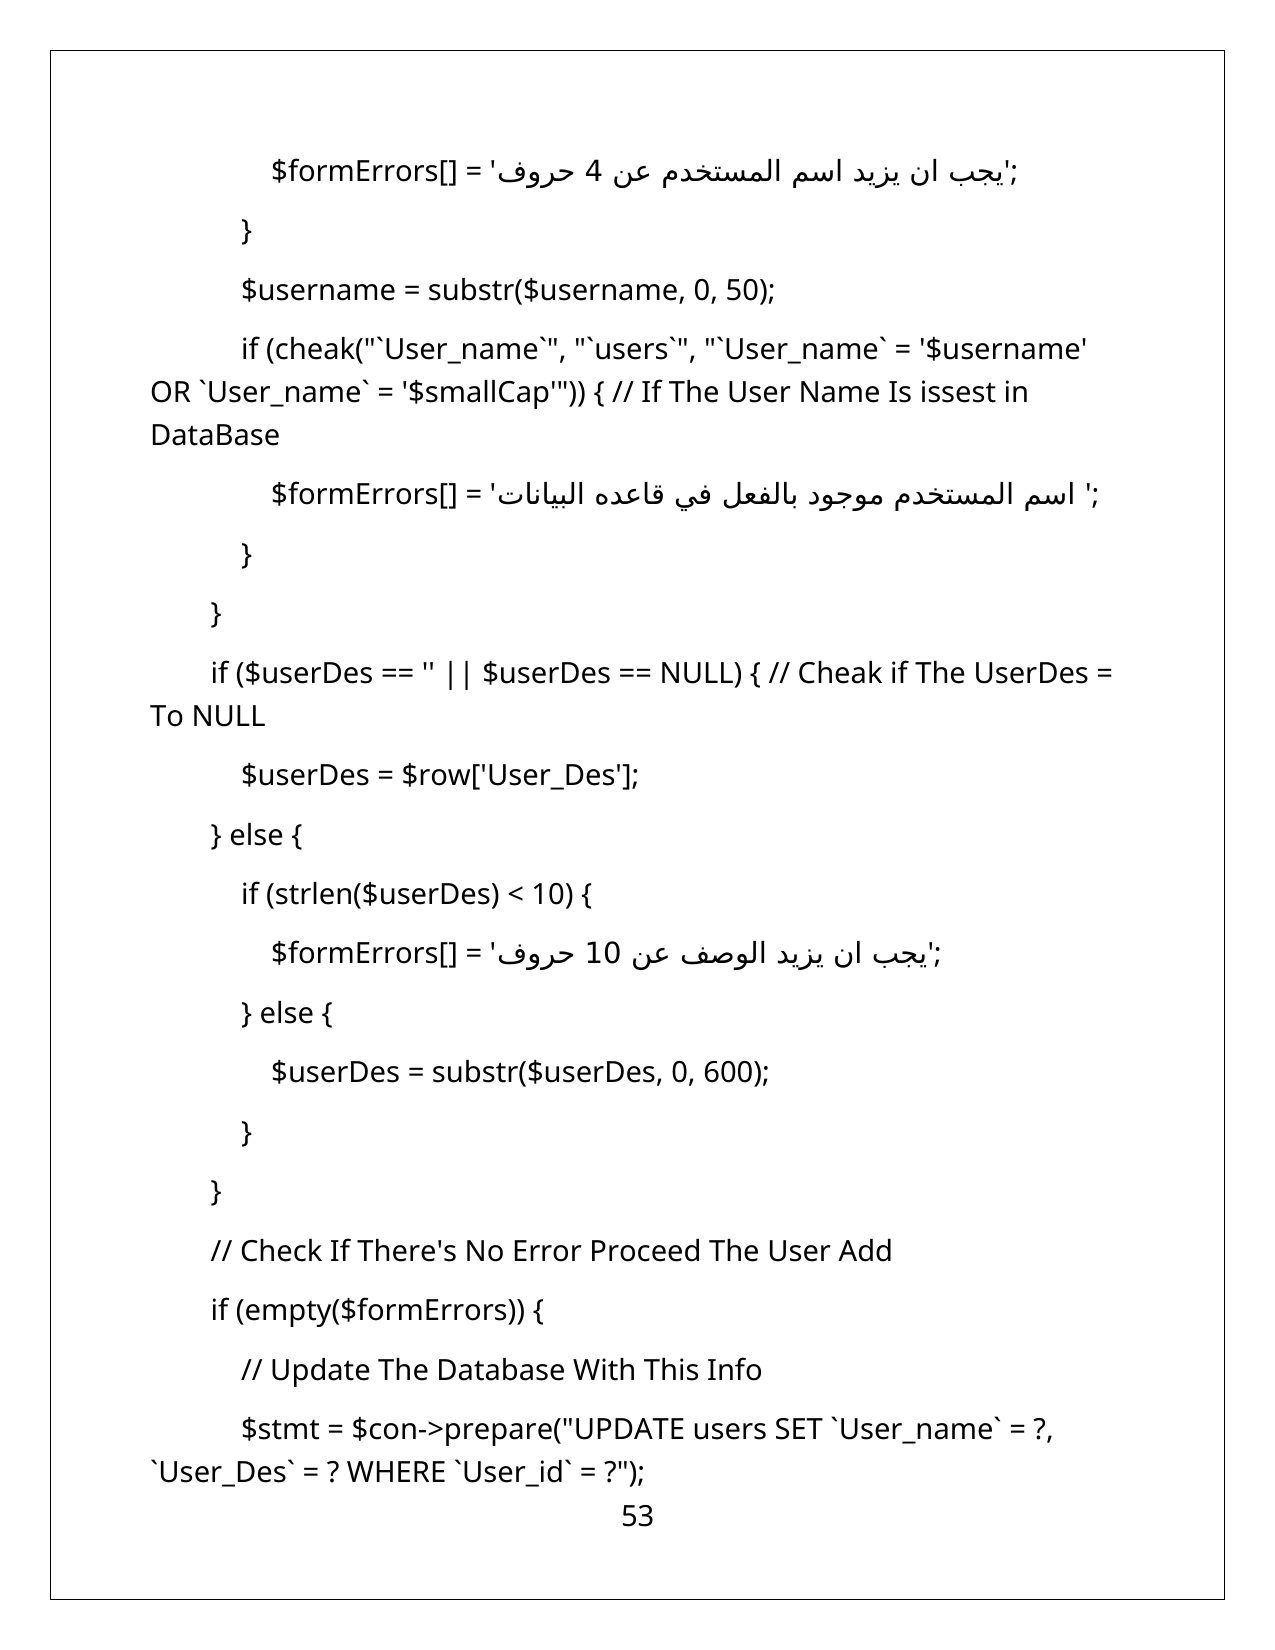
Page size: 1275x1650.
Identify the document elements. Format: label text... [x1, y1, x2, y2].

text // Check If There's No Error Proceed The User Add [150, 1230, 1125, 1270]
text } else { [150, 814, 1125, 853]
text } [150, 209, 1125, 249]
text } [150, 533, 1125, 573]
text $stmt = $con->prepare("UPDATE users SET `User_name` = ?, `User_Des` = ? WHERE `User_id` = ?"); [150, 1408, 1125, 1491]
text } [150, 1171, 1125, 1210]
text if (strlen($userDes) < 10) { [150, 873, 1125, 913]
text if ($userDes == '' || $userDes == NULL) { // Cheak if The UserDes = To NULL [150, 652, 1125, 734]
text $formErrors[] = 'يجب ان يزيد اسم المستخدم عن 4 حروف'; [150, 150, 1125, 190]
text } else { [150, 992, 1125, 1032]
text } [150, 1111, 1125, 1151]
text // Update The Database With This Info [150, 1349, 1125, 1389]
text $formErrors[] = 'يجب ان يزيد الوصف عن 10 حروف'; [150, 933, 1125, 972]
text $username = substr($username, 0, 50); [150, 269, 1125, 309]
text $userDes = substr($userDes, 0, 600); [150, 1052, 1125, 1091]
text if (cheak("`User_name`", "`users`", "`User_name` = '$username' OR `User_name` = '$smallCap'")) { // If The User Name Is issest in DataBase [150, 328, 1125, 454]
text $userDes = $row['User_Des']; [150, 754, 1125, 794]
text } [150, 592, 1125, 632]
text if (empty($formErrors)) { [150, 1289, 1125, 1329]
text $formErrors[] = 'اسم المستخدم موجود بالفعل في قاعده البيانات '; [150, 473, 1125, 513]
